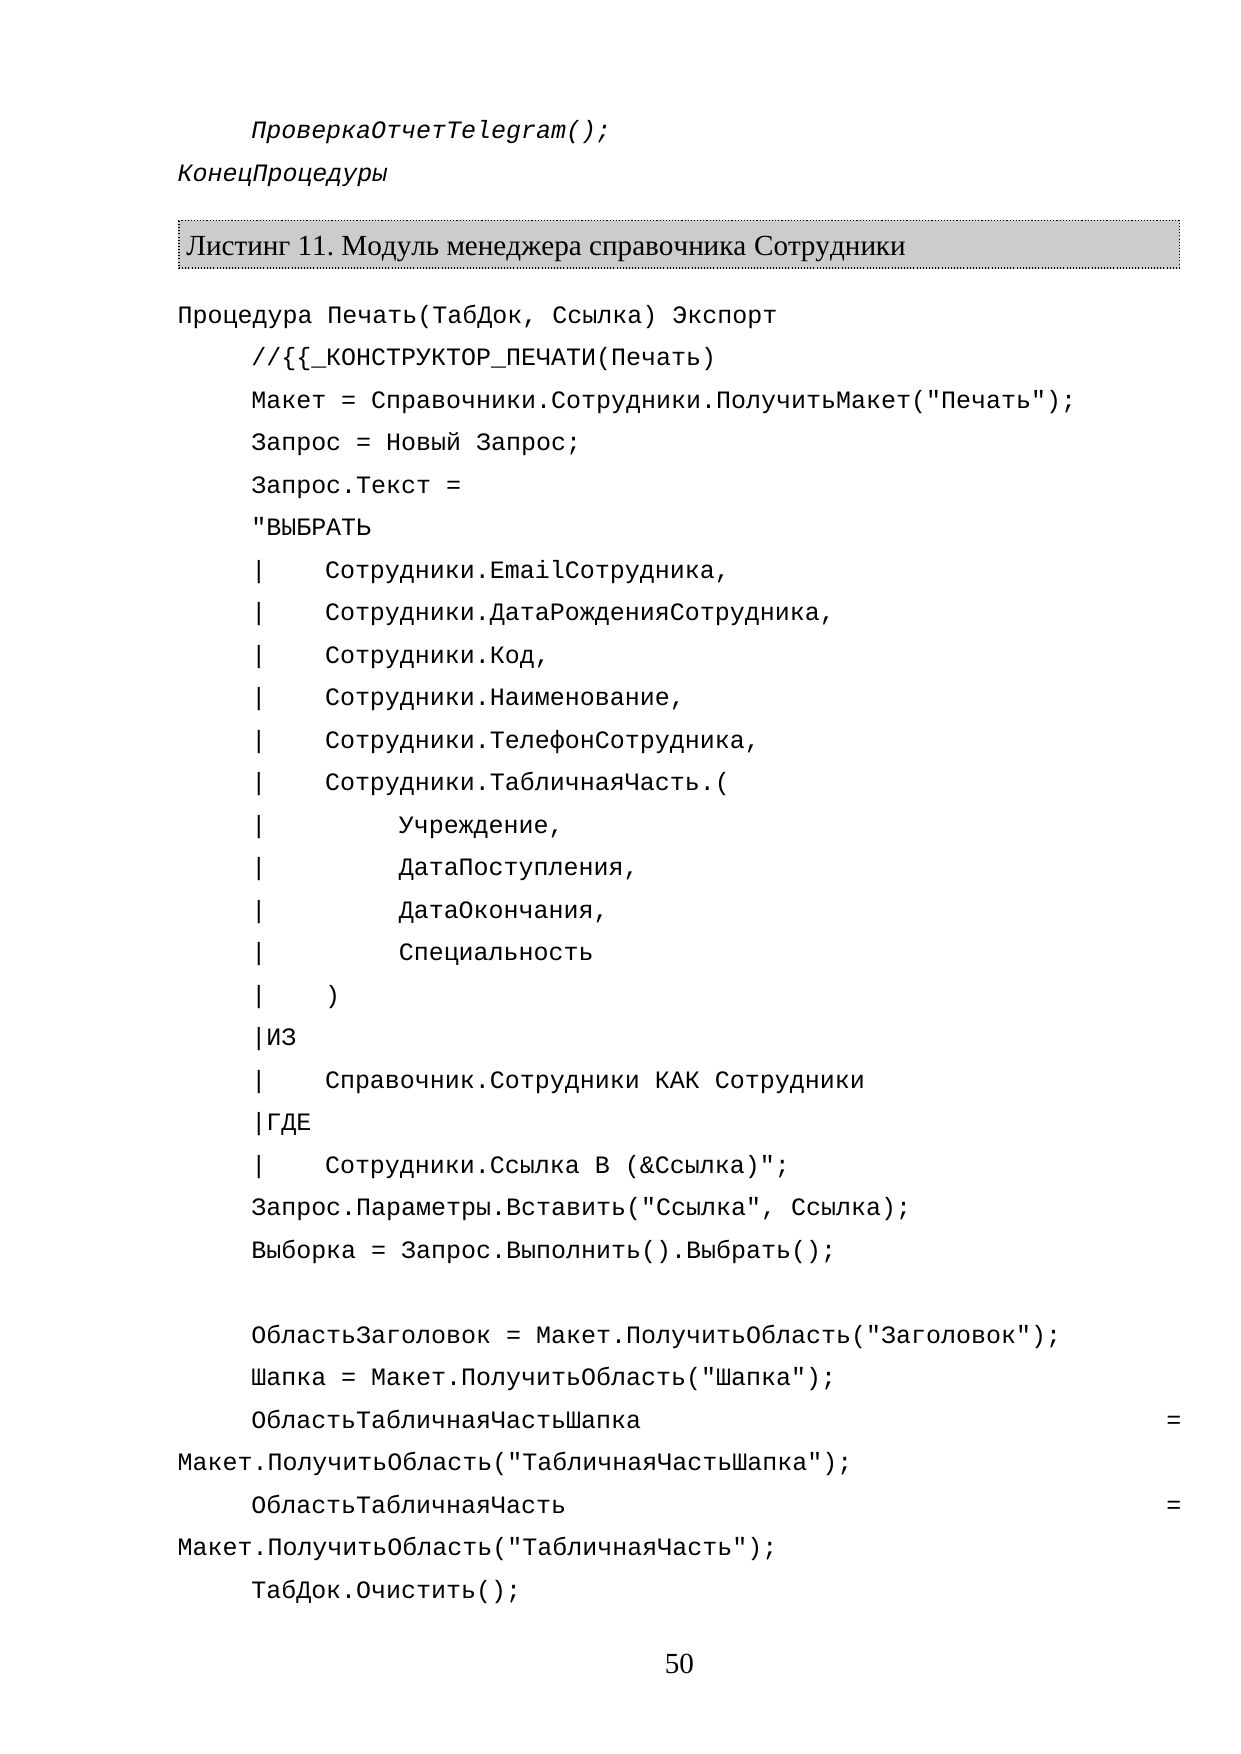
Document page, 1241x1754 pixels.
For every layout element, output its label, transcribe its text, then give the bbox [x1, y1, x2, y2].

text Запрос.Текст = [177, 472, 1181, 501]
text //{{_КОНСТРУКТОР_ПЕЧАТИ(Печать) [177, 345, 1181, 373]
text | ДатаПоступления, [177, 855, 1181, 883]
text Макет = Справочники.Сотрудники.ПолучитьМакет("Печать"); [177, 387, 1181, 416]
text |ГДЕ [177, 1110, 1181, 1138]
text ОбластьТабличнаяЧасть = Макет.ПолучитьОбласть("ТабличнаяЧасть"); [177, 1492, 1181, 1563]
text ОбластьЗаголовок = Макет.ПолучитьОбласть("Заголовок"); [177, 1322, 1181, 1351]
text | Сотрудники.ТабличнаяЧасть.( [177, 770, 1181, 798]
text | Специальность [177, 940, 1181, 968]
text | Сотрудники.EmailСотрудника, [177, 557, 1181, 586]
text ПроверкаОтчетTelegram(); [177, 118, 1181, 146]
text | Сотрудники.Наименование, [177, 685, 1181, 713]
text "ВЫБРАТЬ [177, 515, 1181, 543]
text |ИЗ [177, 1025, 1181, 1053]
text Запрос.Параметры.Вставить("Ссылка", Ссылка); [177, 1195, 1181, 1223]
text | Сотрудники.Код, [177, 642, 1181, 671]
text ОбластьТабличнаяЧастьШапка = Макет.ПолучитьОбласть("ТабличнаяЧастьШапка"); [177, 1407, 1181, 1478]
text КонецПроцедуры [177, 161, 1181, 189]
text Процедура Печать(ТабДок, Ссылка) Экспорт [177, 302, 1181, 331]
text Листинг 11. Модуль менеджера справочника Сотрудники [178, 220, 1180, 269]
text | ДатаОкончания, [177, 897, 1181, 926]
text | Сотрудники.Ссылка В (&Ссылка)"; [177, 1152, 1181, 1181]
text | ) [177, 982, 1181, 1011]
text Запрос = Новый Запрос; [177, 430, 1181, 458]
text | Справочник.Сотрудники КАК Сотрудники [177, 1067, 1181, 1096]
text Выборка = Запрос.Выполнить().Выбрать(); [177, 1237, 1181, 1266]
text | Сотрудники.ДатаРожденияСотрудника, [177, 600, 1181, 628]
text Шапка = Макет.ПолучитьОбласть("Шапка"); [177, 1365, 1181, 1393]
text | Учреждение, [177, 812, 1181, 841]
text ТабДок.Очистить(); [177, 1577, 1181, 1606]
text | Сотрудники.ТелефонСотрудника, [177, 727, 1181, 756]
